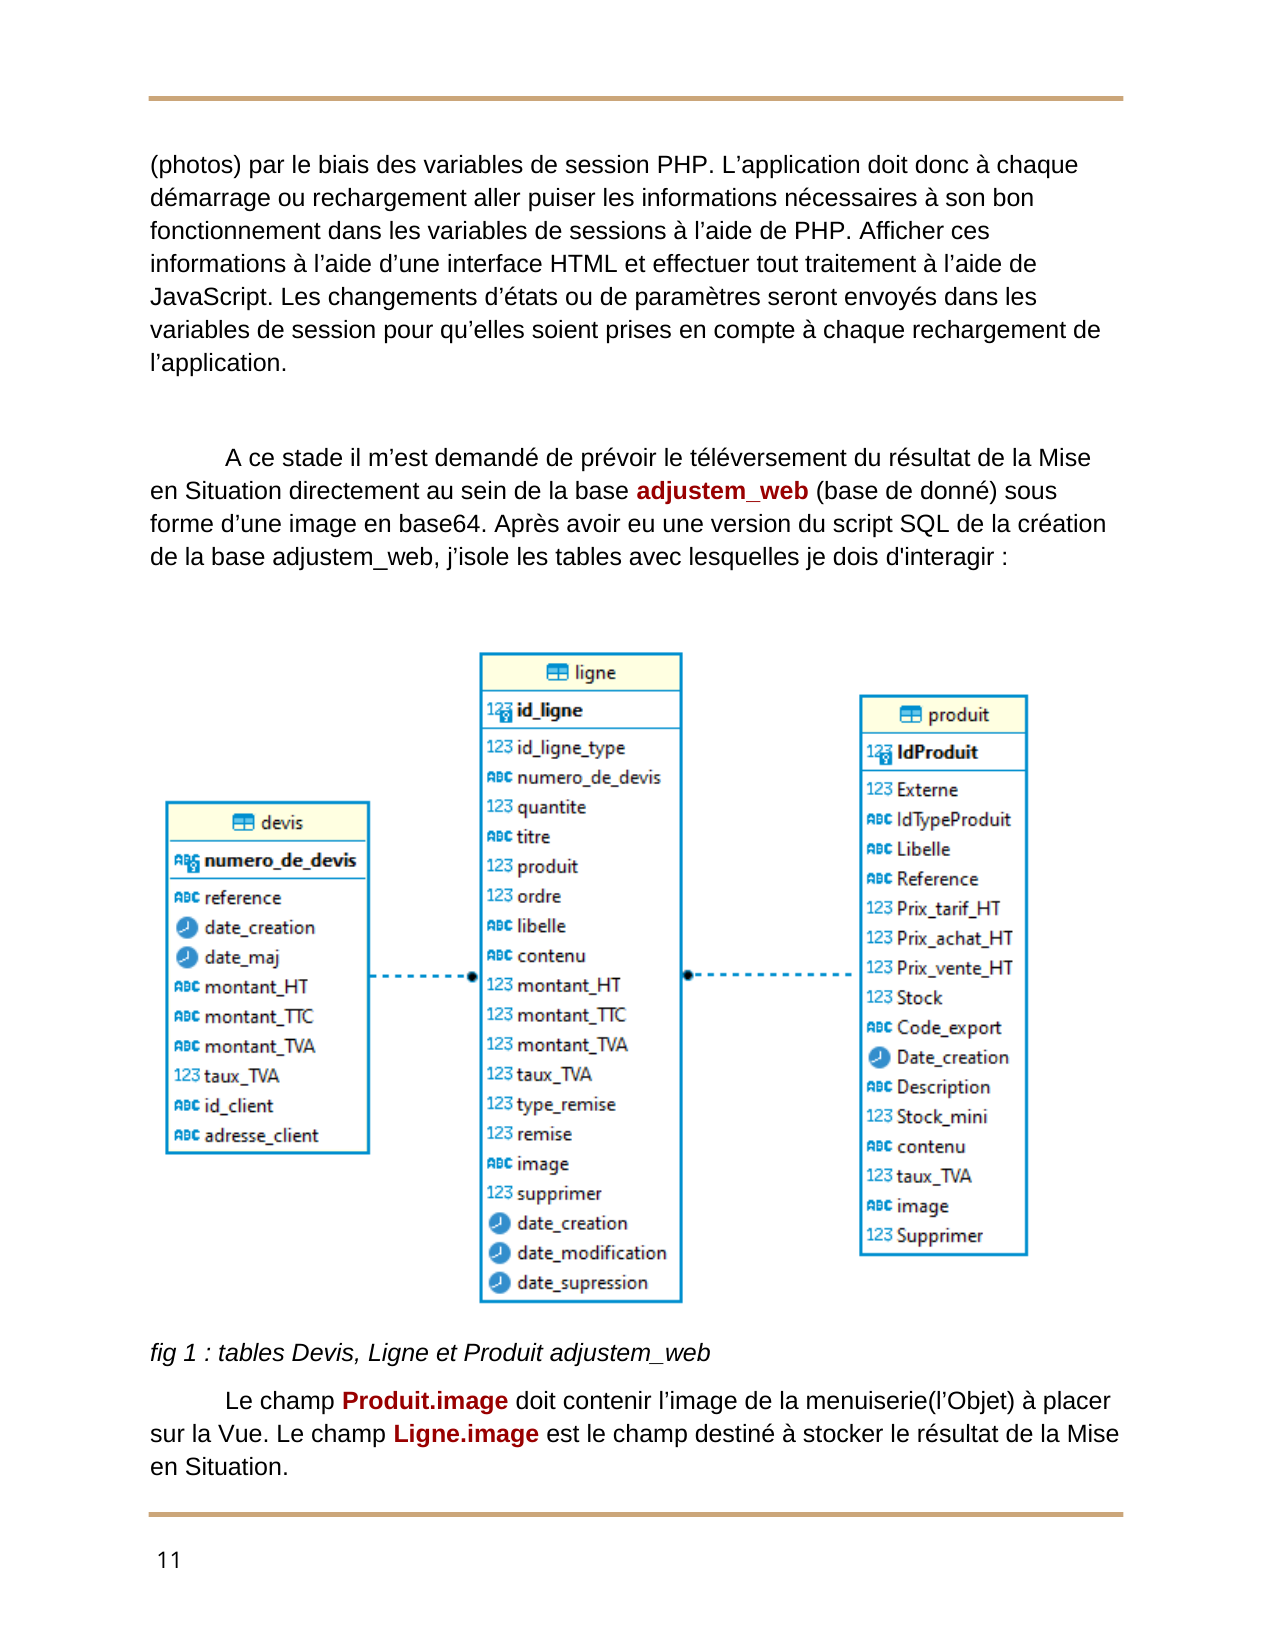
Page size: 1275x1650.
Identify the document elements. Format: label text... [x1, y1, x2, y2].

text fig 1 : tables Devis, Ligne et Produit adjustem_web [150, 1338, 1125, 1367]
picture [148, 1512, 1124, 1517]
text A ce stade il m’est demandé de prévoir le téléversement du résultat de la Mise en Situation directement au sein de la base adjustem_web (base de donné) sous forme d’une image en base64. Après avoir eu une version du script SQL de la création de la base adjustem_web, j’isole les tables avec lesquelles je dois d'interagir : [150, 443, 1125, 571]
picture [150, 637, 1044, 1319]
picture [148, 96, 1124, 101]
text Le champ Produit.image doit contenir l’image de la menuiserie(l’Objet) à placer sur la Vue. Le champ Ligne.image est le champ destiné à stocker le résultat de la Mise en Situation. [150, 1386, 1125, 1481]
